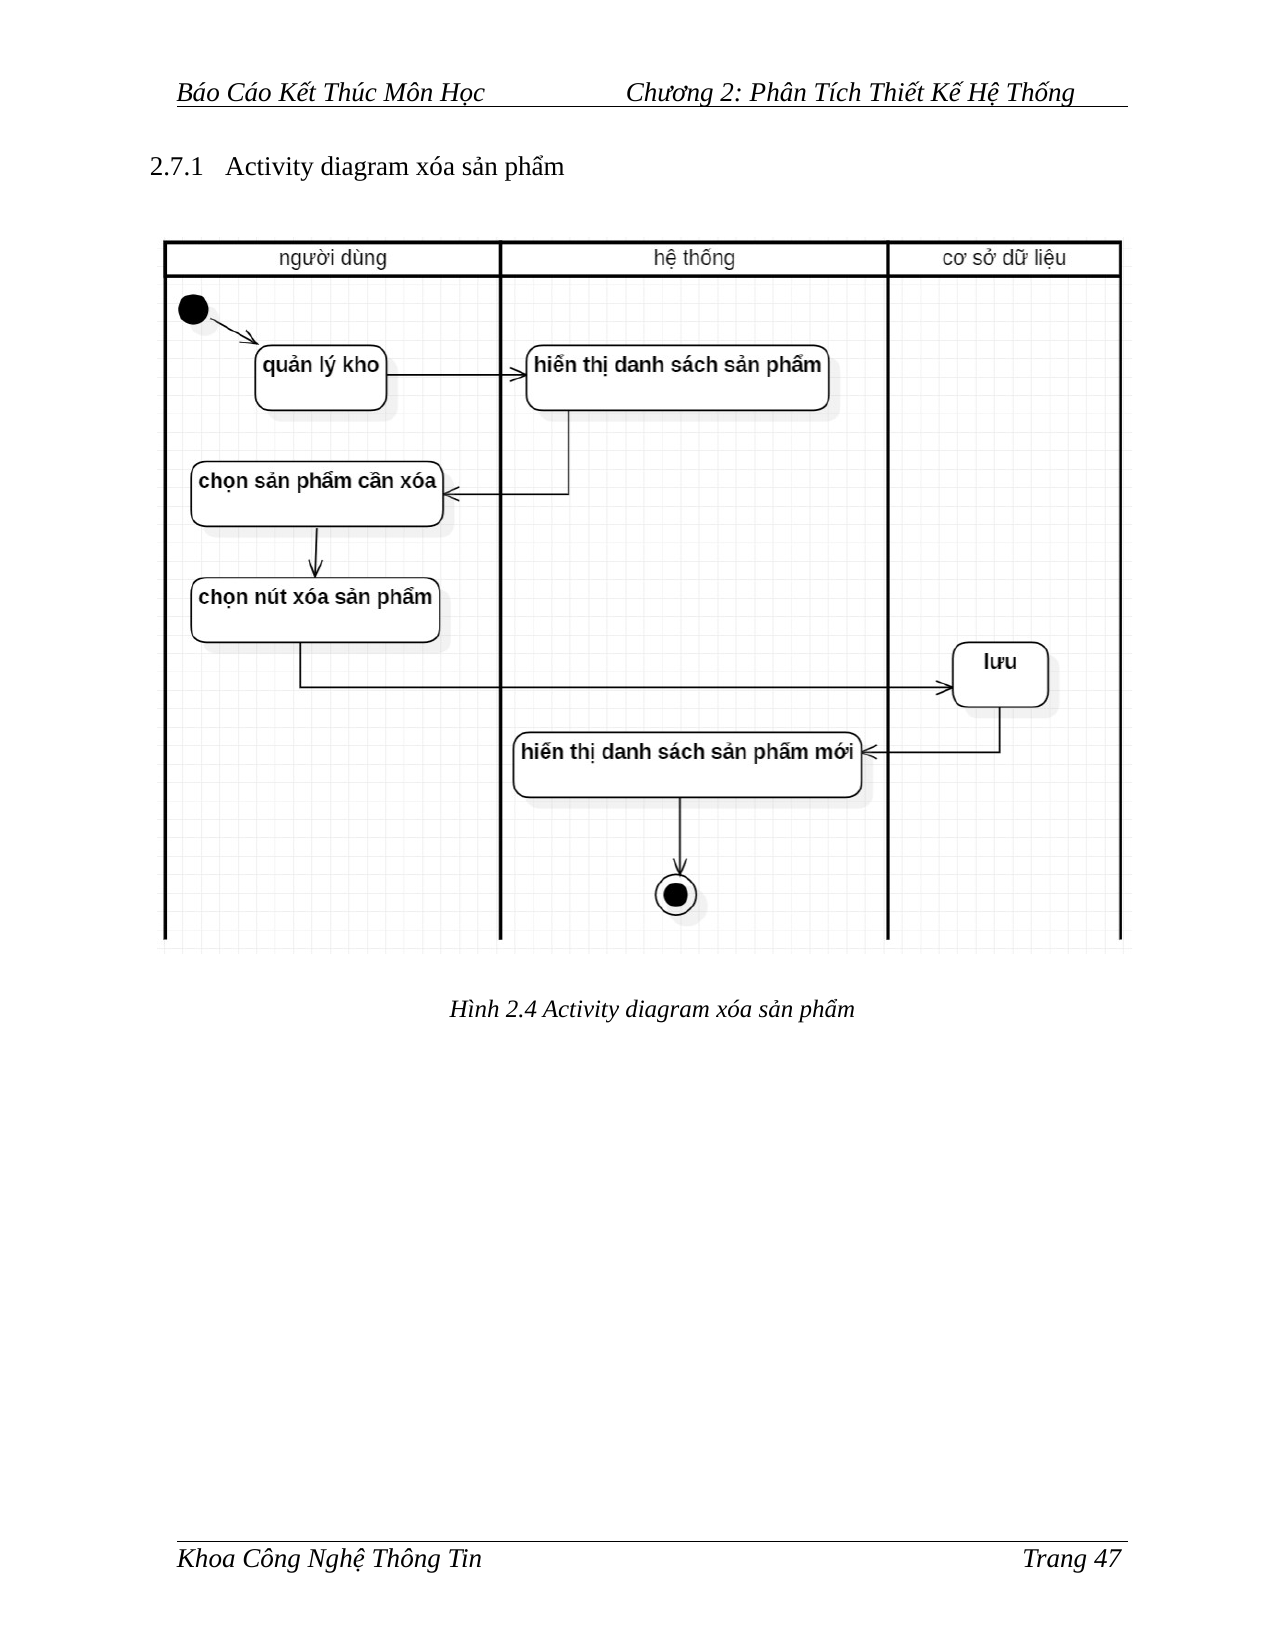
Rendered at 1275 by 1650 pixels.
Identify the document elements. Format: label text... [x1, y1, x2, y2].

picture [157, 237, 1133, 954]
text Hình 2.4 Activity diagram xóa sản phẩm [181, 994, 1123, 1023]
subtitle 2.7.1 Activity diagram xóa sản phẩm [149, 151, 1154, 182]
